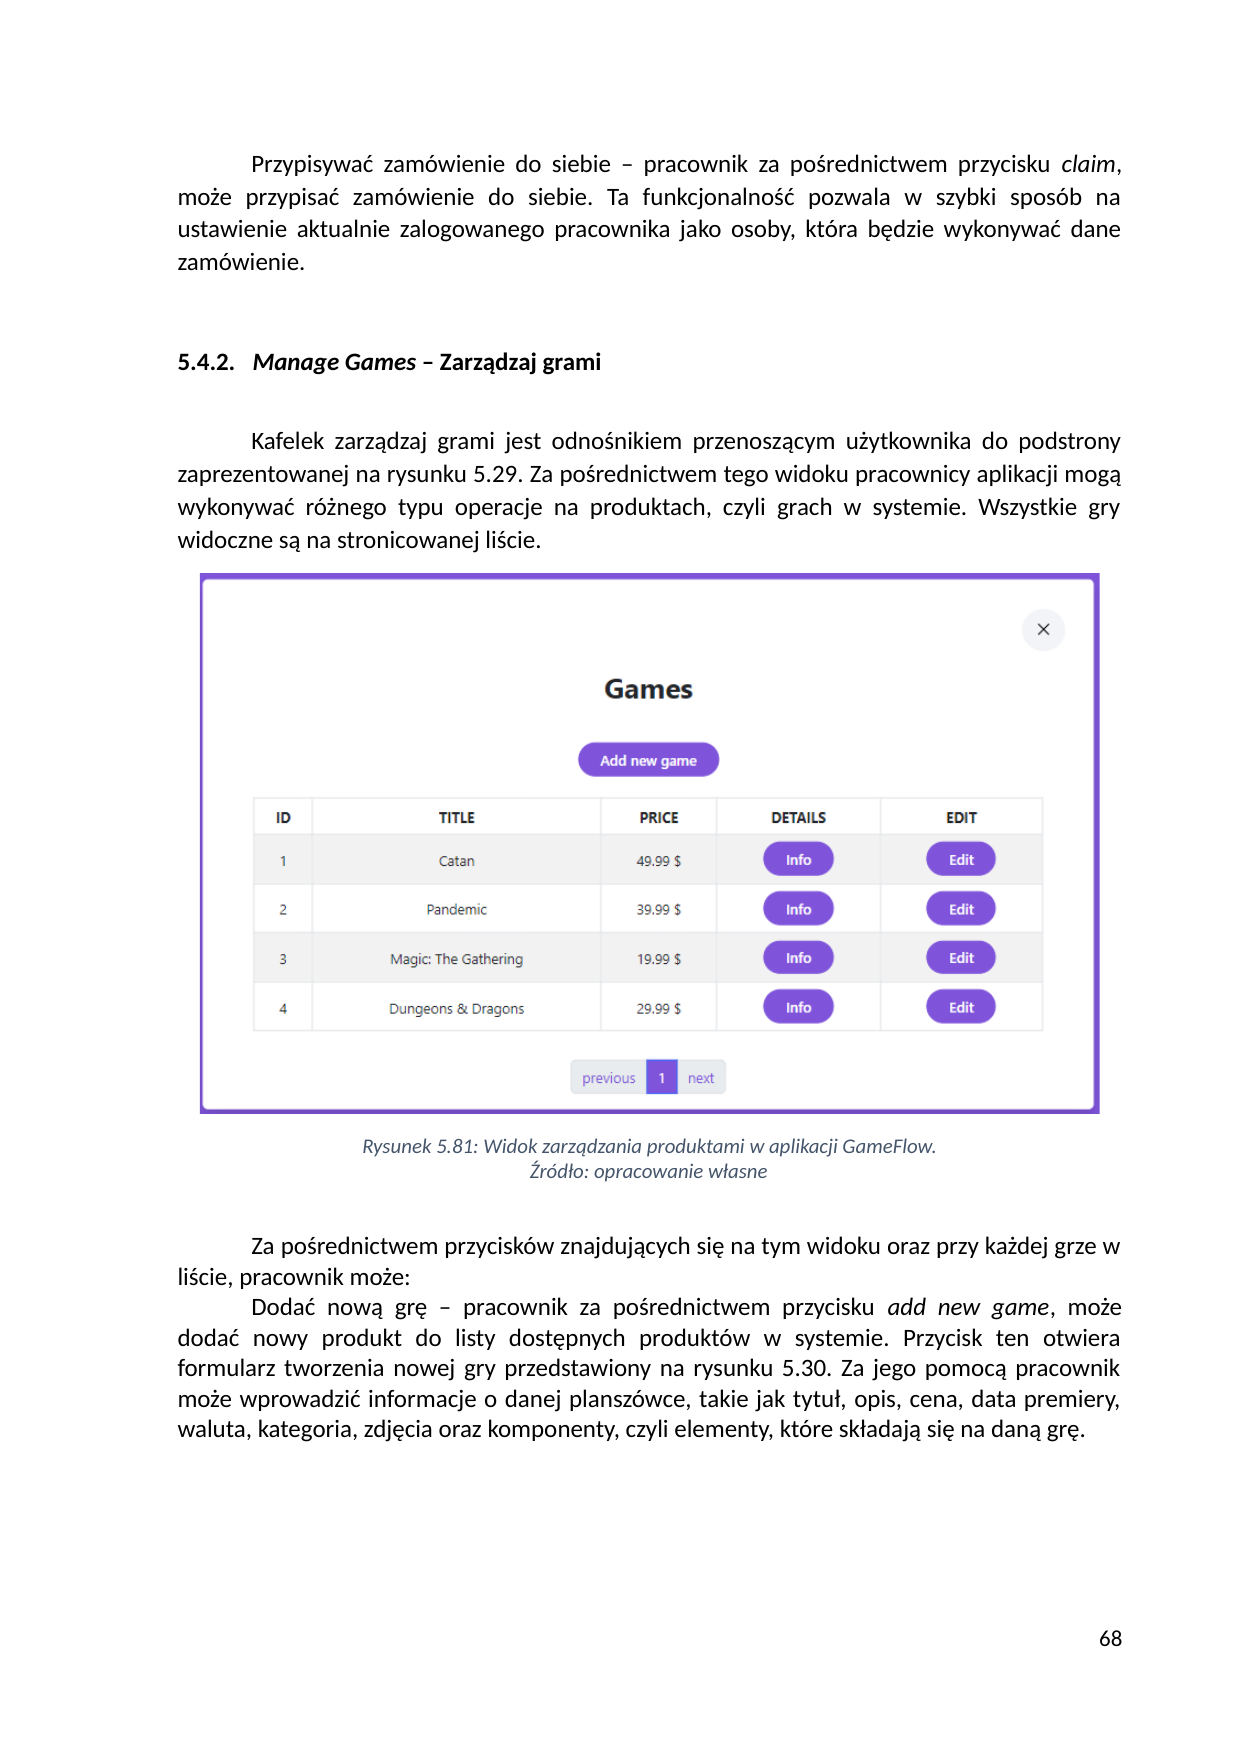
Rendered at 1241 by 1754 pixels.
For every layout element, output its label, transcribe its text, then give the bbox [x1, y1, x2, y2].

text Dodać nową grę – pracownik za pośrednictwem przycisku add new game, może dodać nowy produkt do listy dostępnych produktów w systemie. Przycisk ten otwiera formularz tworzenia nowej gry przedstawiony na rysunku 5.30. Za jego pomocą pracownik może wprowadzić informacje o danej planszówce, takie jak tytuł, opis, cena, data premiery, waluta, kategoria, zdjęcia oraz komponenty, czyli elementy, które składają się na daną grę. [177, 1292, 1122, 1444]
text Przypisywać zamówienie do siebie – pracownik za pośrednictwem przycisku claim, może przypisać zamówienie do siebie. Ta funkcjonalność pozwala w szybki sposób na ustawienie aktualnie zalogowanego pracownika jako osoby, która będzie wykonywać dane zamówienie. [177, 148, 1122, 277]
text Kafelek zarządzaj grami jest odnośnikiem przenoszącym użytkownika do podstrony zaprezentowanej na rysunku 5.29. Za pośrednictwem tego widoku pracownicy aplikacji mogą wykonywać różnego typu operacje na produktach, czyli grach w systemie. Wszystkie gry widoczne są na stronicowanej liście. [177, 425, 1122, 555]
text Za pośrednictwem przycisków znajdujących się na tym widoku oraz przy każdej grze w liście, pracownik może: [177, 1231, 1122, 1292]
picture [199, 573, 1100, 1114]
subtitle Manage Games – Zarządzaj grami [177, 346, 1122, 376]
text Źródło: opracowanie własne [177, 1158, 1122, 1184]
